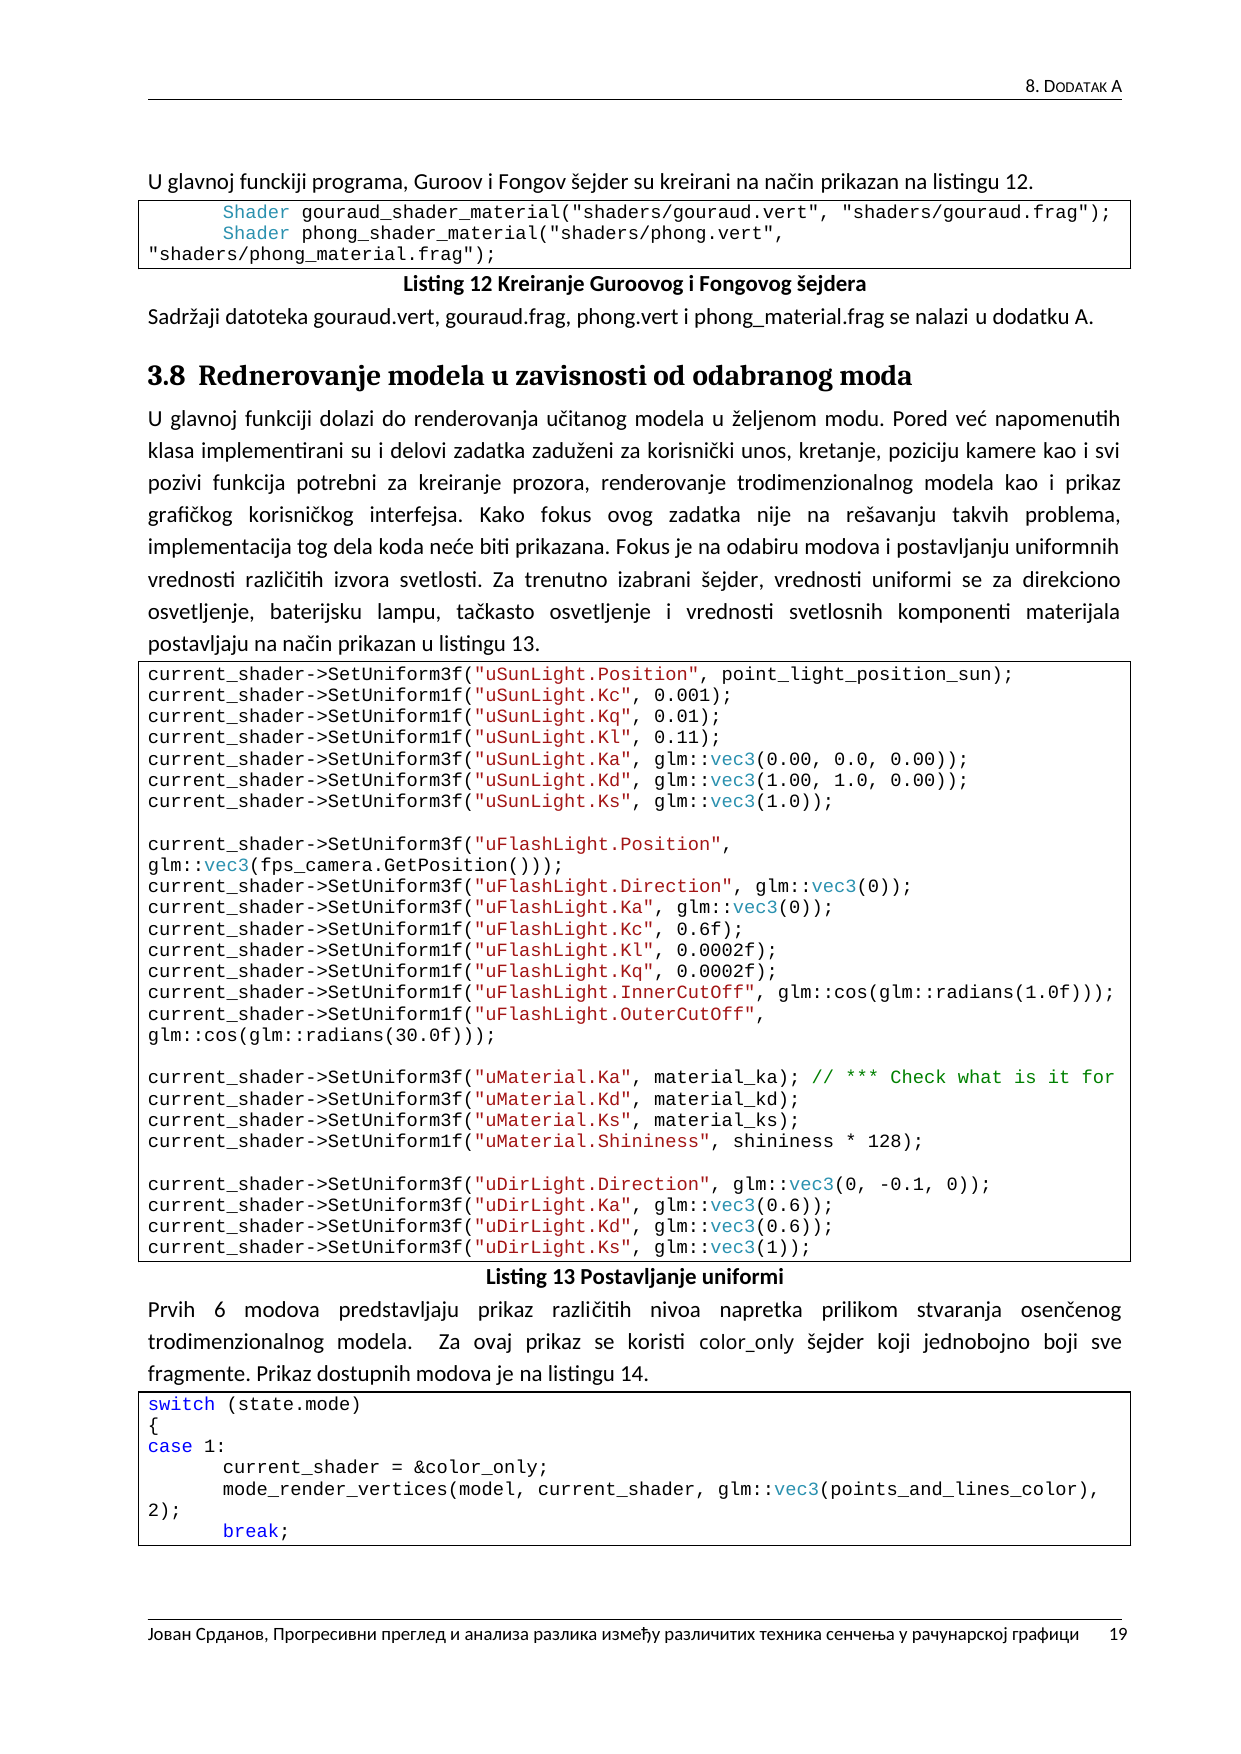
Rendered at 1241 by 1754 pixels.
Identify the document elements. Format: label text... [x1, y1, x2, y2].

text current_shader->SetUniform3f("uMaterial.Ks", material_ks); [148, 1111, 1122, 1132]
text Listing 13 Postavljanje uniformi [148, 1262, 1122, 1291]
text current_shader->SetUniform3f("uDirLight.Ka", glm::vec3(0.6)); [148, 1196, 1122, 1217]
text current_shader->SetUniform3f("uMaterial.Kd", material_kd); [148, 1089, 1122, 1111]
text current_shader->SetUniform1f("uSunLight.Kq", 0.01); [148, 707, 1122, 728]
text mode_render_vertices(model, current_shader, glm::vec3(points_and_lines_color), 2); [148, 1479, 1122, 1519]
text current_shader->SetUniform3f("uDirLight.Direction", glm::vec3(0, -0.1, 0)); [148, 1174, 1122, 1196]
text Listing 12 Kreiranje Guroovog i Fongovog šejdera [148, 269, 1122, 298]
text Sadržaji datoteka gouraud.vert, gouraud.frag, phong.vert i phong_material.frag se nalazi u dodatku A. [148, 302, 1122, 330]
text Shader gouraud_shader_material("shaders/gouraud.vert", "shaders/gouraud.frag"); [139, 201, 1130, 221]
text U glavnoj funckiji programa, Guroov i Fongov šejder su kreirani na način prikazan na listingu 12. [148, 167, 1122, 195]
text current_shader->SetUniform3f("uDirLight.Ks", glm::vec3(1)); [139, 1235, 1130, 1261]
text current_shader->SetUniform3f("uSunLight.Kd", glm::vec3(1.00, 1.0, 0.00)); [148, 771, 1122, 792]
text current_shader = &color_only; [148, 1458, 1122, 1479]
text current_shader->SetUniform3f("uFlashLight.Direction", glm::vec3(0)); [148, 877, 1122, 898]
text current_shader->SetUniform3f("uFlashLight.Ka", glm::vec3(0)); [148, 898, 1122, 919]
text current_shader->SetUniform1f("uFlashLight.Kc", 0.6f); [148, 919, 1122, 941]
text current_shader->SetUniform1f("uMaterial.Shininess", shininess * 128); [148, 1132, 1122, 1153]
text current_shader->SetUniform3f("uSunLight.Ks", glm::vec3(1.0)); [148, 792, 1122, 813]
text current_shader->SetUniform3f("uMaterial.Ka", material_ka); // *** Check what is it for [148, 1068, 1122, 1089]
text { [148, 1416, 1122, 1437]
text current_shader->SetUniform3f("uDirLight.Kd", glm::vec3(0.6)); [148, 1217, 1122, 1235]
text current_shader->SetUniform3f("uSunLight.Position", point_light_position_sun); [139, 662, 1130, 686]
text Prvih 6 modova predstavljaju prikaz različitih nivoa napretka prilikom stvaranja osenčenog trodimenzionalnog modela. Za ovaj prikaz se koristi color_only šejder koji jednobojno boji sve fragmente. Prikaz dostupnih modova je na listingu 14. [148, 1295, 1122, 1387]
text Shader phong_shader_material("shaders/phong.vert", "shaders/phong_material.frag"); [139, 221, 1130, 268]
text break; [139, 1519, 1130, 1545]
text switch (state.mode) [139, 1393, 1130, 1416]
text current_shader->SetUniform1f("uSunLight.Kc", 0.001); [148, 686, 1122, 707]
text current_shader->SetUniform1f("uFlashLight.Kl", 0.0002f); [148, 941, 1122, 962]
subtitle 3.8 Rednerovanje modela u zavisnosti od odabranog moda [148, 359, 1122, 392]
text case 1: [148, 1437, 1122, 1458]
text current_shader->SetUniform1f("uFlashLight.OuterCutOff", glm::cos(glm::radians(30.0f))); [148, 1004, 1122, 1047]
text current_shader->SetUniform1f("uFlashLight.Kq", 0.0002f); [148, 962, 1122, 983]
text current_shader->SetUniform3f("uFlashLight.Position", glm::vec3(fps_camera.GetPosition())); [148, 834, 1122, 877]
text current_shader->SetUniform1f("uSunLight.Kl", 0.11); [148, 728, 1122, 749]
text current_shader->SetUniform1f("uFlashLight.InnerCutOff", glm::cos(glm::radians(1.0f))); [148, 983, 1122, 1004]
text current_shader->SetUniform3f("uSunLight.Ka", glm::vec3(0.00, 0.0, 0.00)); [148, 749, 1122, 771]
text U glavnoj funkciji dolazi do renderovanja učitanog modela u željenom modu. Pored već napomenutih klasa implementirani su i delovi zadatka zaduženi za korisnički unos, kretanje, poziciju kamere kao i svi pozivi funkcija potrebni za kreiranje prozora, renderovanje trodimenzionalnog modela kao i prikaz grafičkog korisničkog interfejsa. Kako fokus ovog zadatka nije na rešavanju takvih problema, implementacija tog dela koda neće biti prikazana. Fokus je na odabiru modova i postavljanju uniformnih vrednosti različitih izvora svetlosti. Za trenutno izabrani šejder, vrednosti uniformi se za direkciono osvetljenje, baterijsku lampu, tačkasto osvetljenje i vrednosti svetlosnih komponenti materijala postavljaju na način prikazan u listingu 13. [148, 404, 1122, 657]
